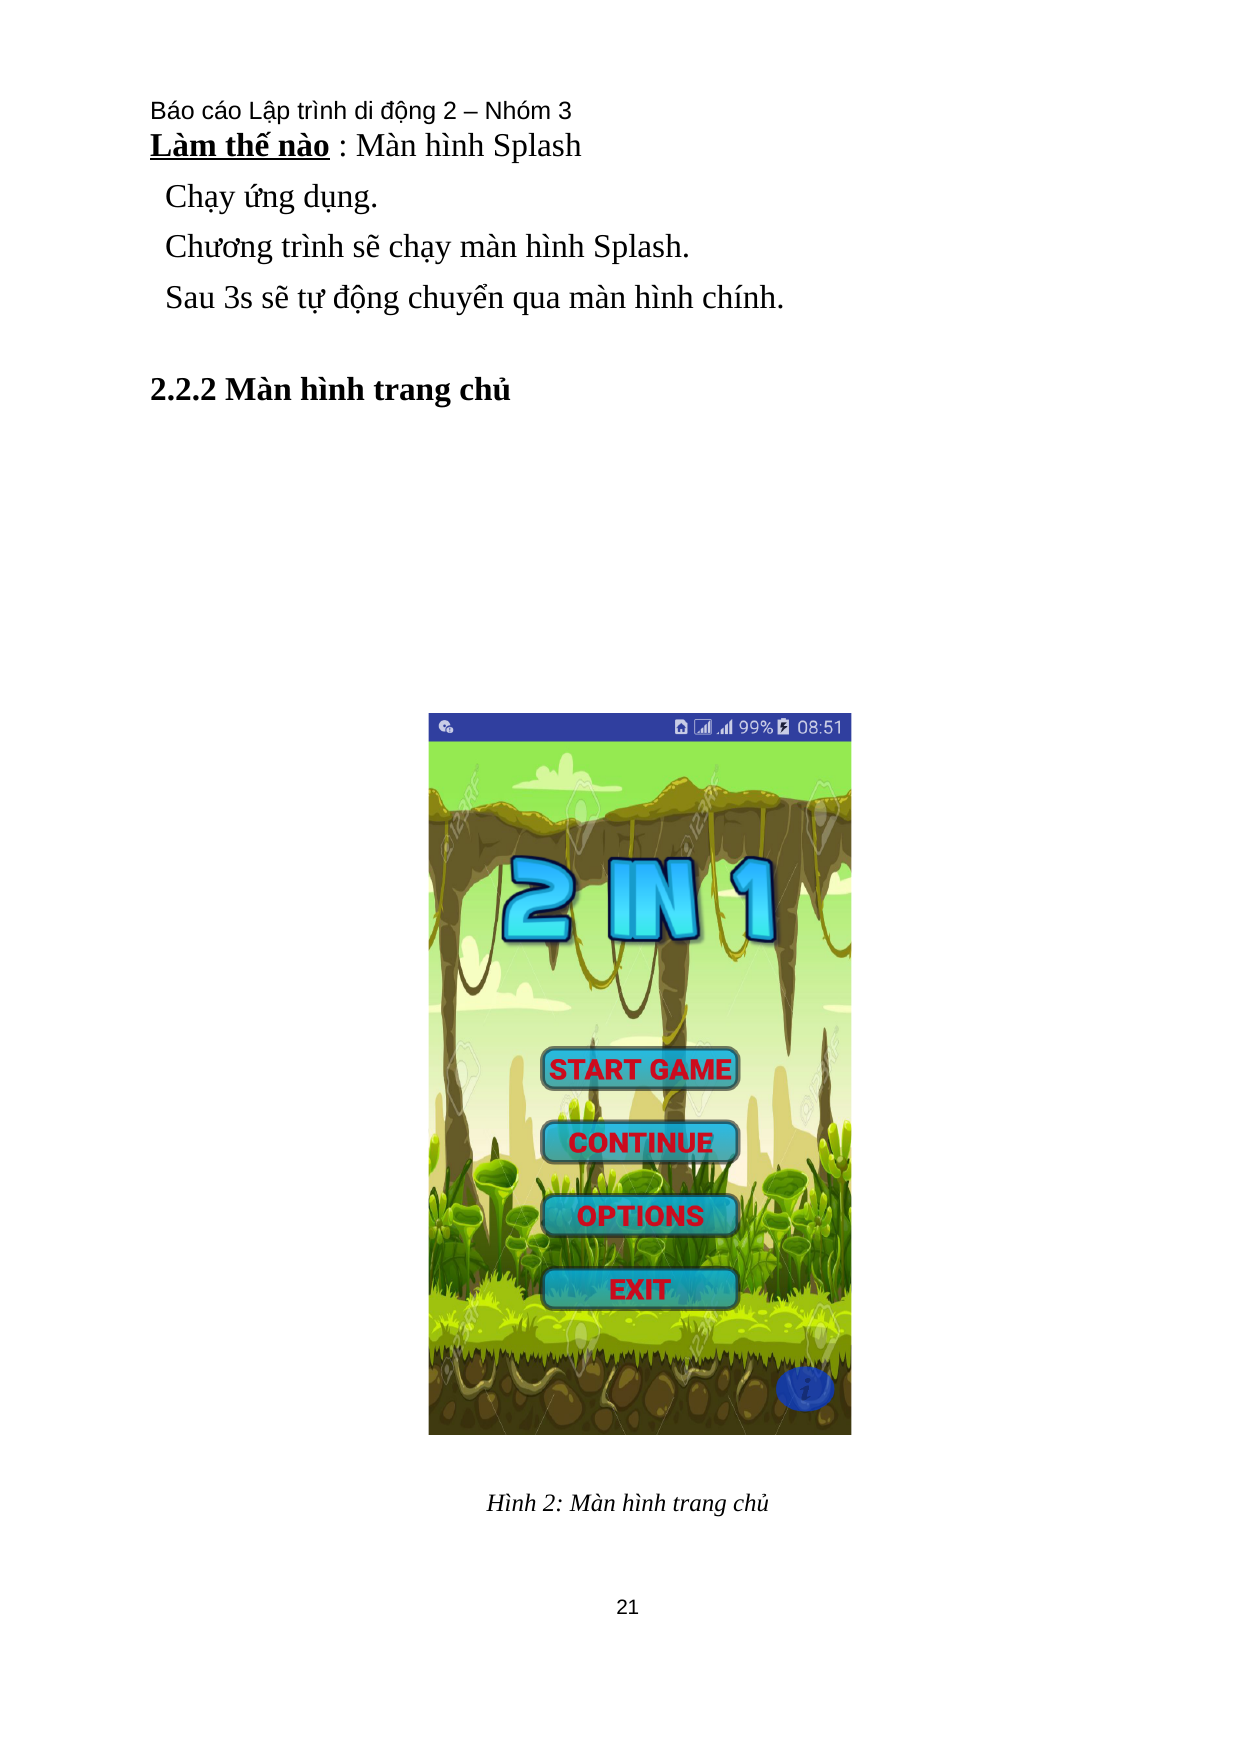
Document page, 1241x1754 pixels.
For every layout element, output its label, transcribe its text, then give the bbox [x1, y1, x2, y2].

text Sau 3s sẽ tự động chuyển qua màn hình chính. [165, 277, 1090, 316]
text Chạy ứng dụng. [165, 176, 1090, 214]
text Chương trình sẽ chạy màn hình Splash. [165, 227, 1090, 265]
picture [428, 713, 852, 1435]
text Làm thế nào : Màn hình Splash [150, 125, 1090, 163]
subtitle Màn hình trang chủ [150, 369, 1090, 408]
text Hình 2: Màn hình trang chủ [165, 1488, 1090, 1517]
